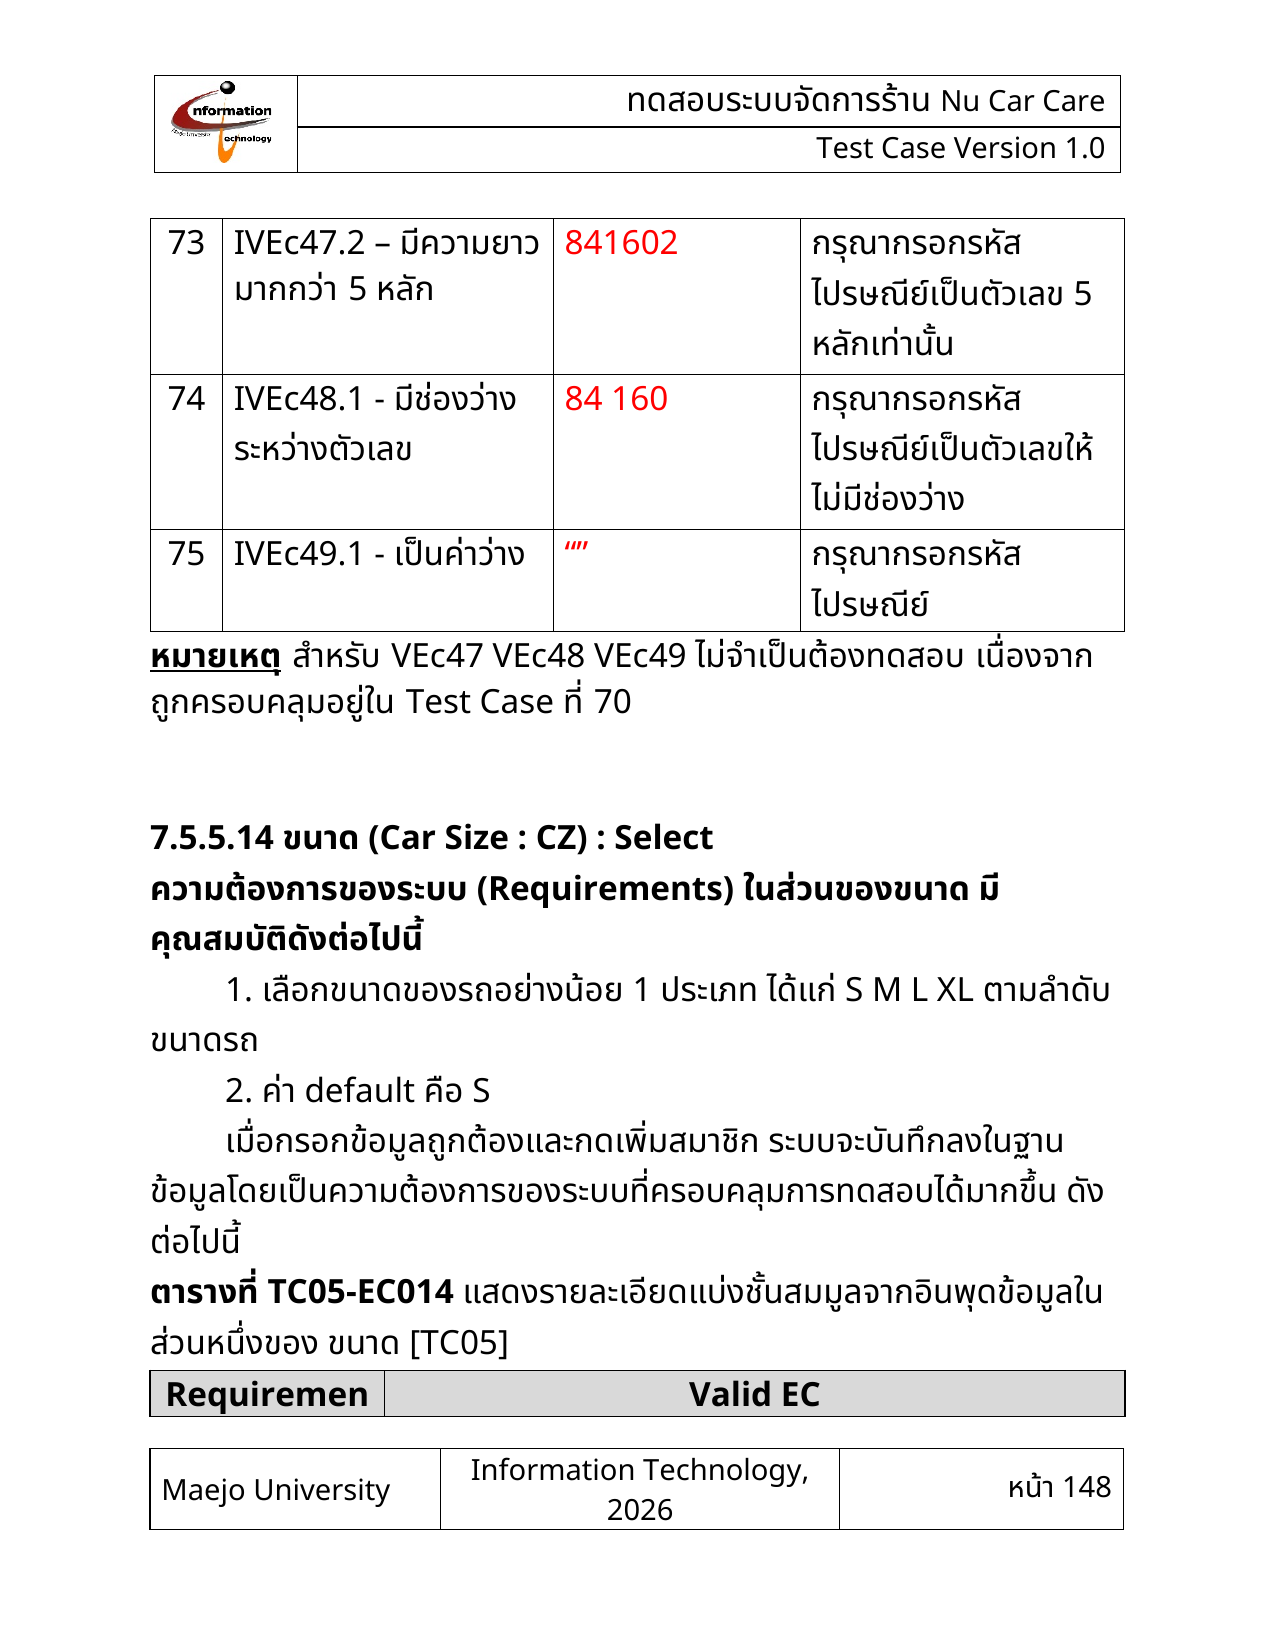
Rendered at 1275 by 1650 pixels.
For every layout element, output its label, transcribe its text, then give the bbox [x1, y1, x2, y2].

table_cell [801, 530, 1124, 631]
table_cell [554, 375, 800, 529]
picture [170, 81, 272, 163]
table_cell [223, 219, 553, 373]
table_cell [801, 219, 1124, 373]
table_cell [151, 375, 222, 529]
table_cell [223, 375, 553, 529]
text 2. ค่า default คือ S [150, 1066, 1125, 1117]
text ความต้องการของระบบ (Requirements) ในส่วนของขนาด มีคุณสมบัติดังต่อไปนี้ [150, 864, 1125, 965]
text 7.5.5.14 ขนาด (Car Size : CZ) : Select [150, 814, 1125, 864]
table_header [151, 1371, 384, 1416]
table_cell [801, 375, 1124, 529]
text หมายเหตุ สำหรับ VEc47 VEc48 VEc49 ไม่จำเป็นต้องทดสอบ เนื่องจากถูกครอบคลุมอยู่ใน Test Case ที่ 70 [150, 632, 1125, 723]
text ตารางที่ TC05-EC014 แสดงรายละเอียดแบ่งชั้นสมมูลจากอินพุดข้อมูลในส่วนหนึ่งของ ขนาด [TC05] [150, 1268, 1125, 1369]
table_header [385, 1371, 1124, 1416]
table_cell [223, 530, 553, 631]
text เมื่อกรอกข้อมูลถูกต้องและกดเพิ่มสมาชิก ระบบจะบันทึกลงในฐานข้อมูลโดยเป็นความต้องการของระบบที่ครอบคลุมการทดสอบได้มากขึ้น ดังต่อไปนี้ [150, 1117, 1125, 1268]
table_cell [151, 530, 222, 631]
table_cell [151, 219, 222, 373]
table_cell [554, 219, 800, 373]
text 1. เลือกขนาดของรถอย่างน้อย 1 ประเภท ได้แก่ S M L XL ตามลำดับขนาดรถ [150, 965, 1125, 1066]
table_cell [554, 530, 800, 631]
